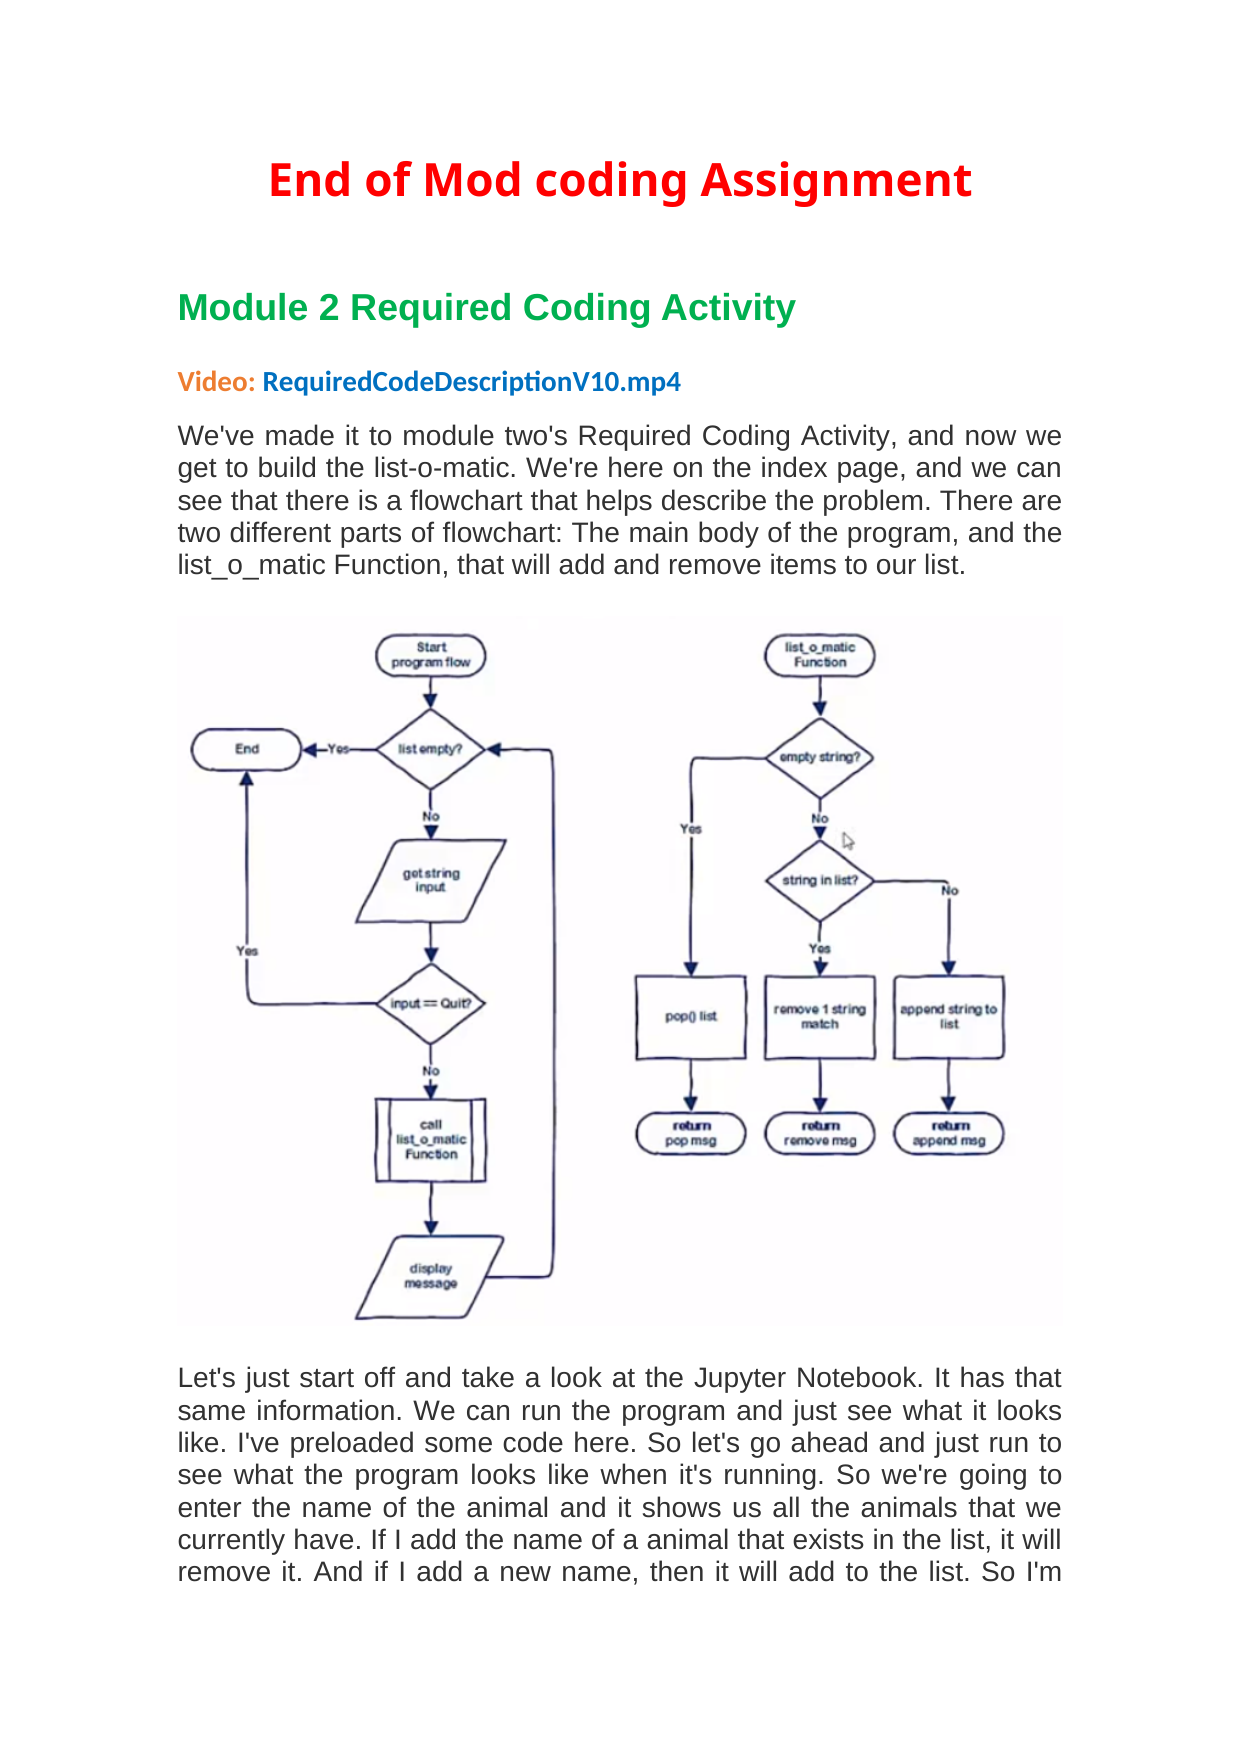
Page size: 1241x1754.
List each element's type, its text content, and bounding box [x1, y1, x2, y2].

subtitle Module 2 Required Coding Activity [177, 285, 1063, 328]
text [177, 1361, 1063, 1588]
text We've made it to module two's Required Coding Activity, and now we get to build the list-o-matic. We're here on the index page, and we can see that there is a flowchart that helps describe the problem. There are two different parts of flowchart: The main body of the program, and the list_o_matic Function, that will add and remove items to our list. [177, 419, 1063, 581]
text Video: RequiredCodeDescriptionV10.mp4 [177, 363, 1063, 399]
text End of Mod coding Assignment [177, 148, 1063, 210]
picture [177, 616, 1063, 1326]
